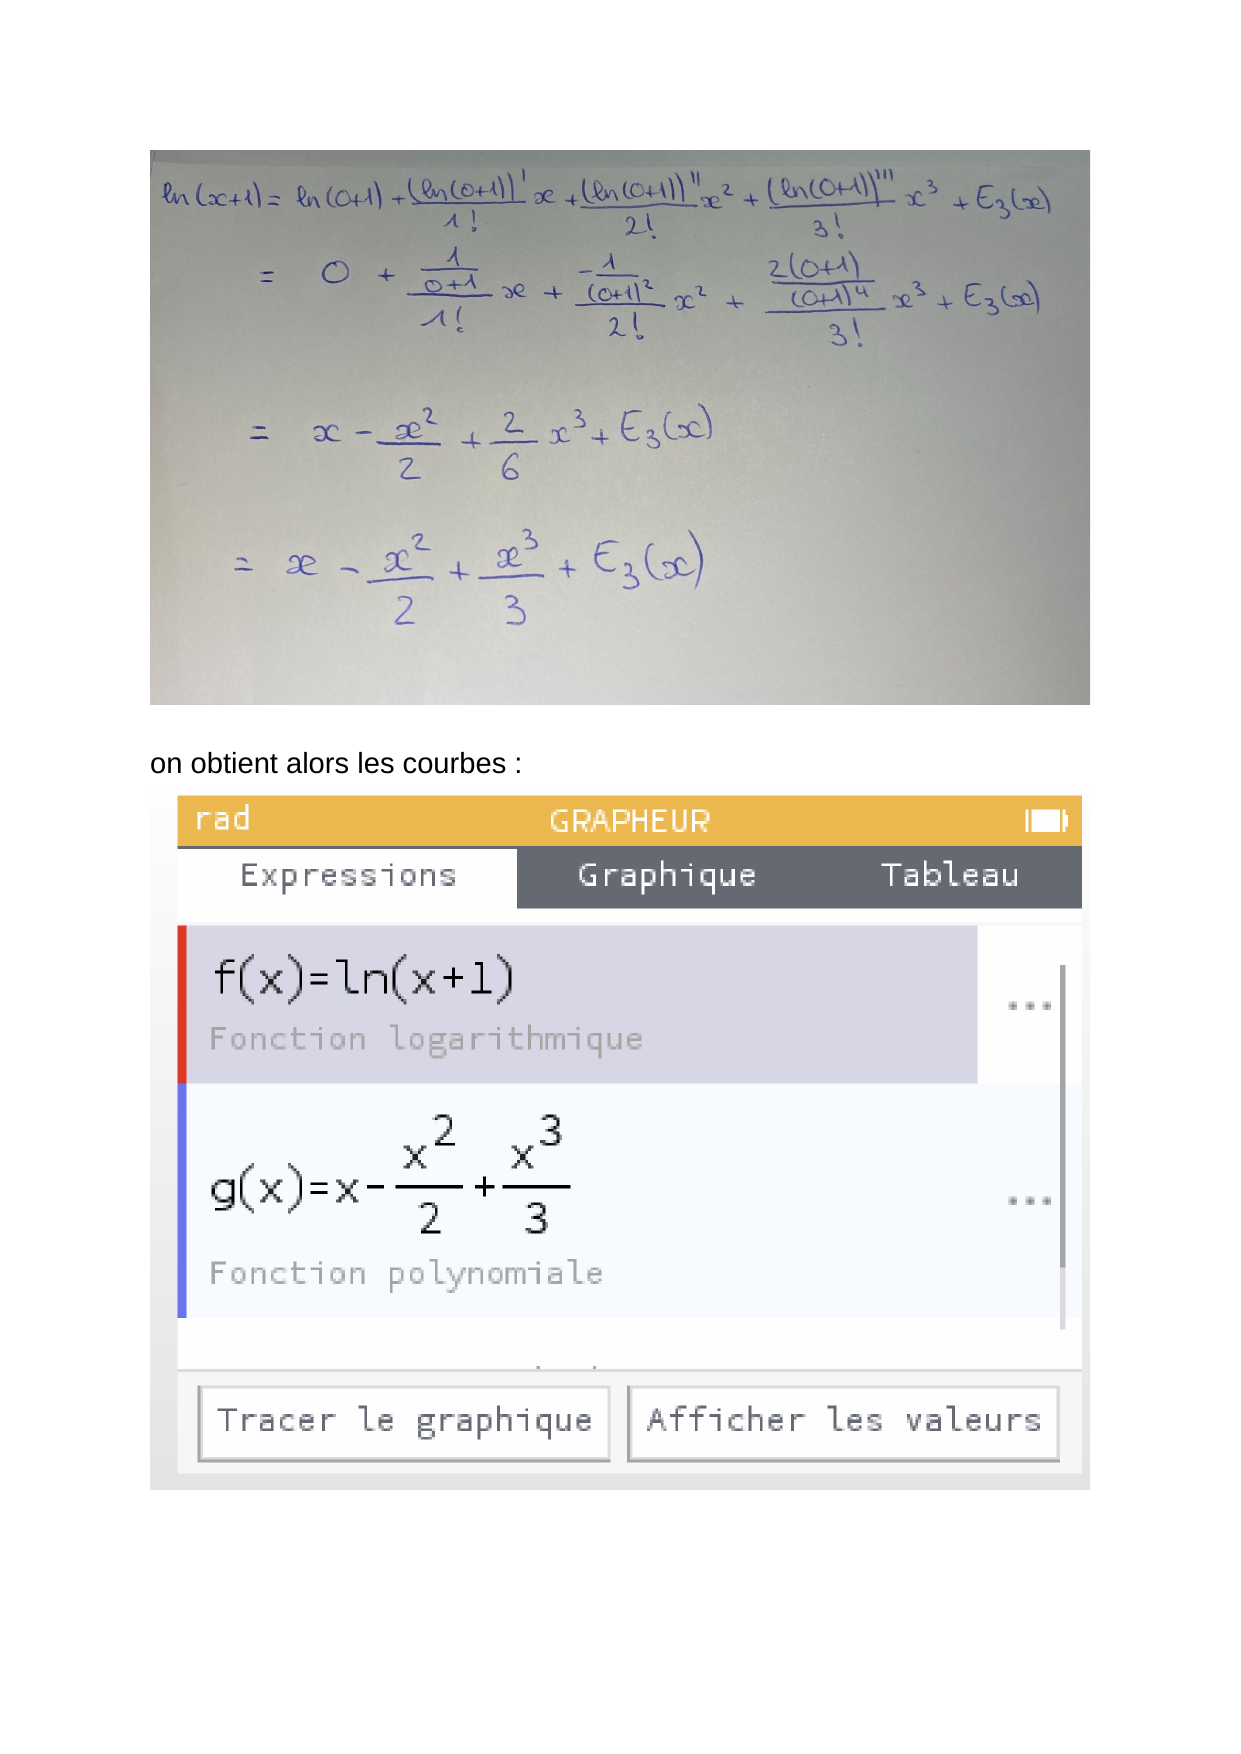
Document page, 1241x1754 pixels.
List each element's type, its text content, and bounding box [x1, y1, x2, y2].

picture [150, 785, 1091, 1490]
picture [150, 150, 1091, 705]
text on obtient alors les courbes : [150, 747, 1090, 780]
